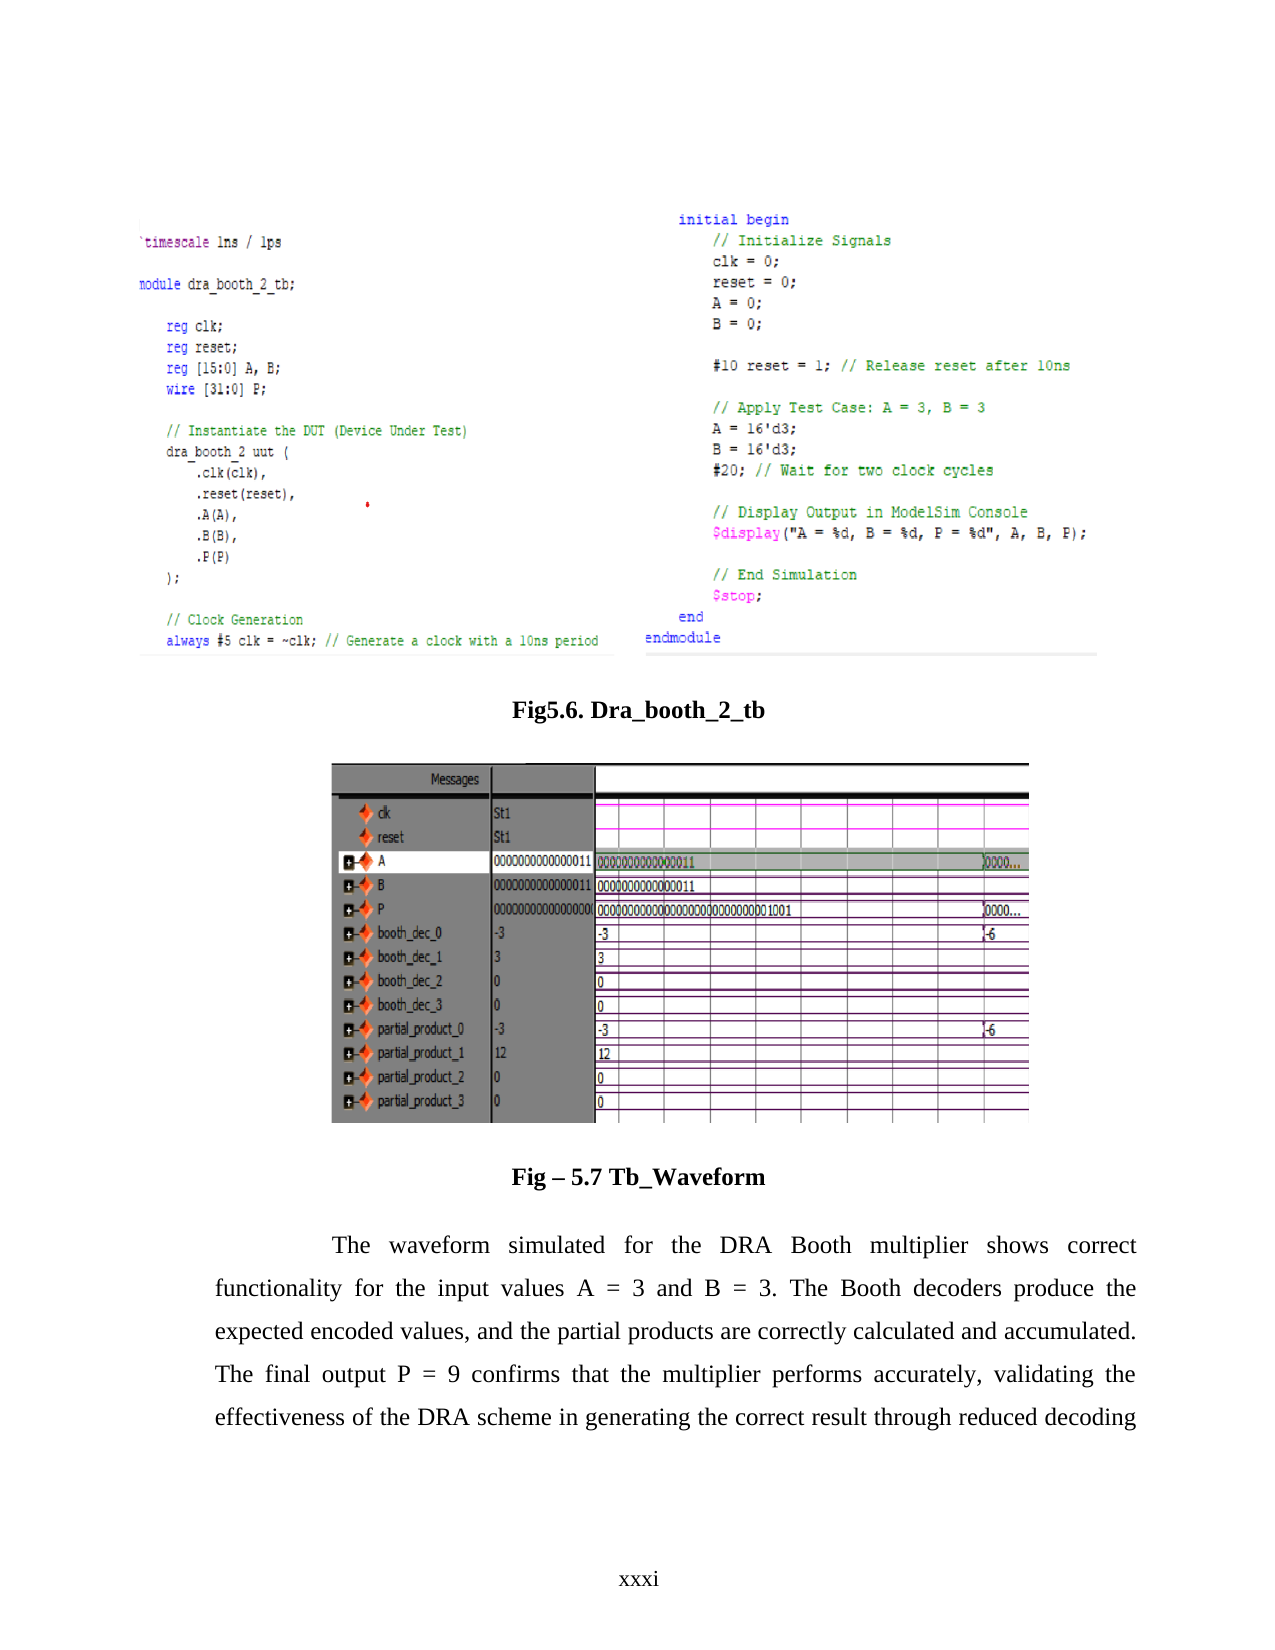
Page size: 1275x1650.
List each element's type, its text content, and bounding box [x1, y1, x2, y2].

picture [331, 763, 1029, 1123]
text Fig5.6. Dra_booth_2_tb [139, 695, 1137, 724]
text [214, 1230, 1137, 1431]
picture [139, 219, 615, 656]
text Fig – 5.7 Tb_Waveform [139, 1162, 1137, 1191]
picture [645, 211, 1097, 656]
